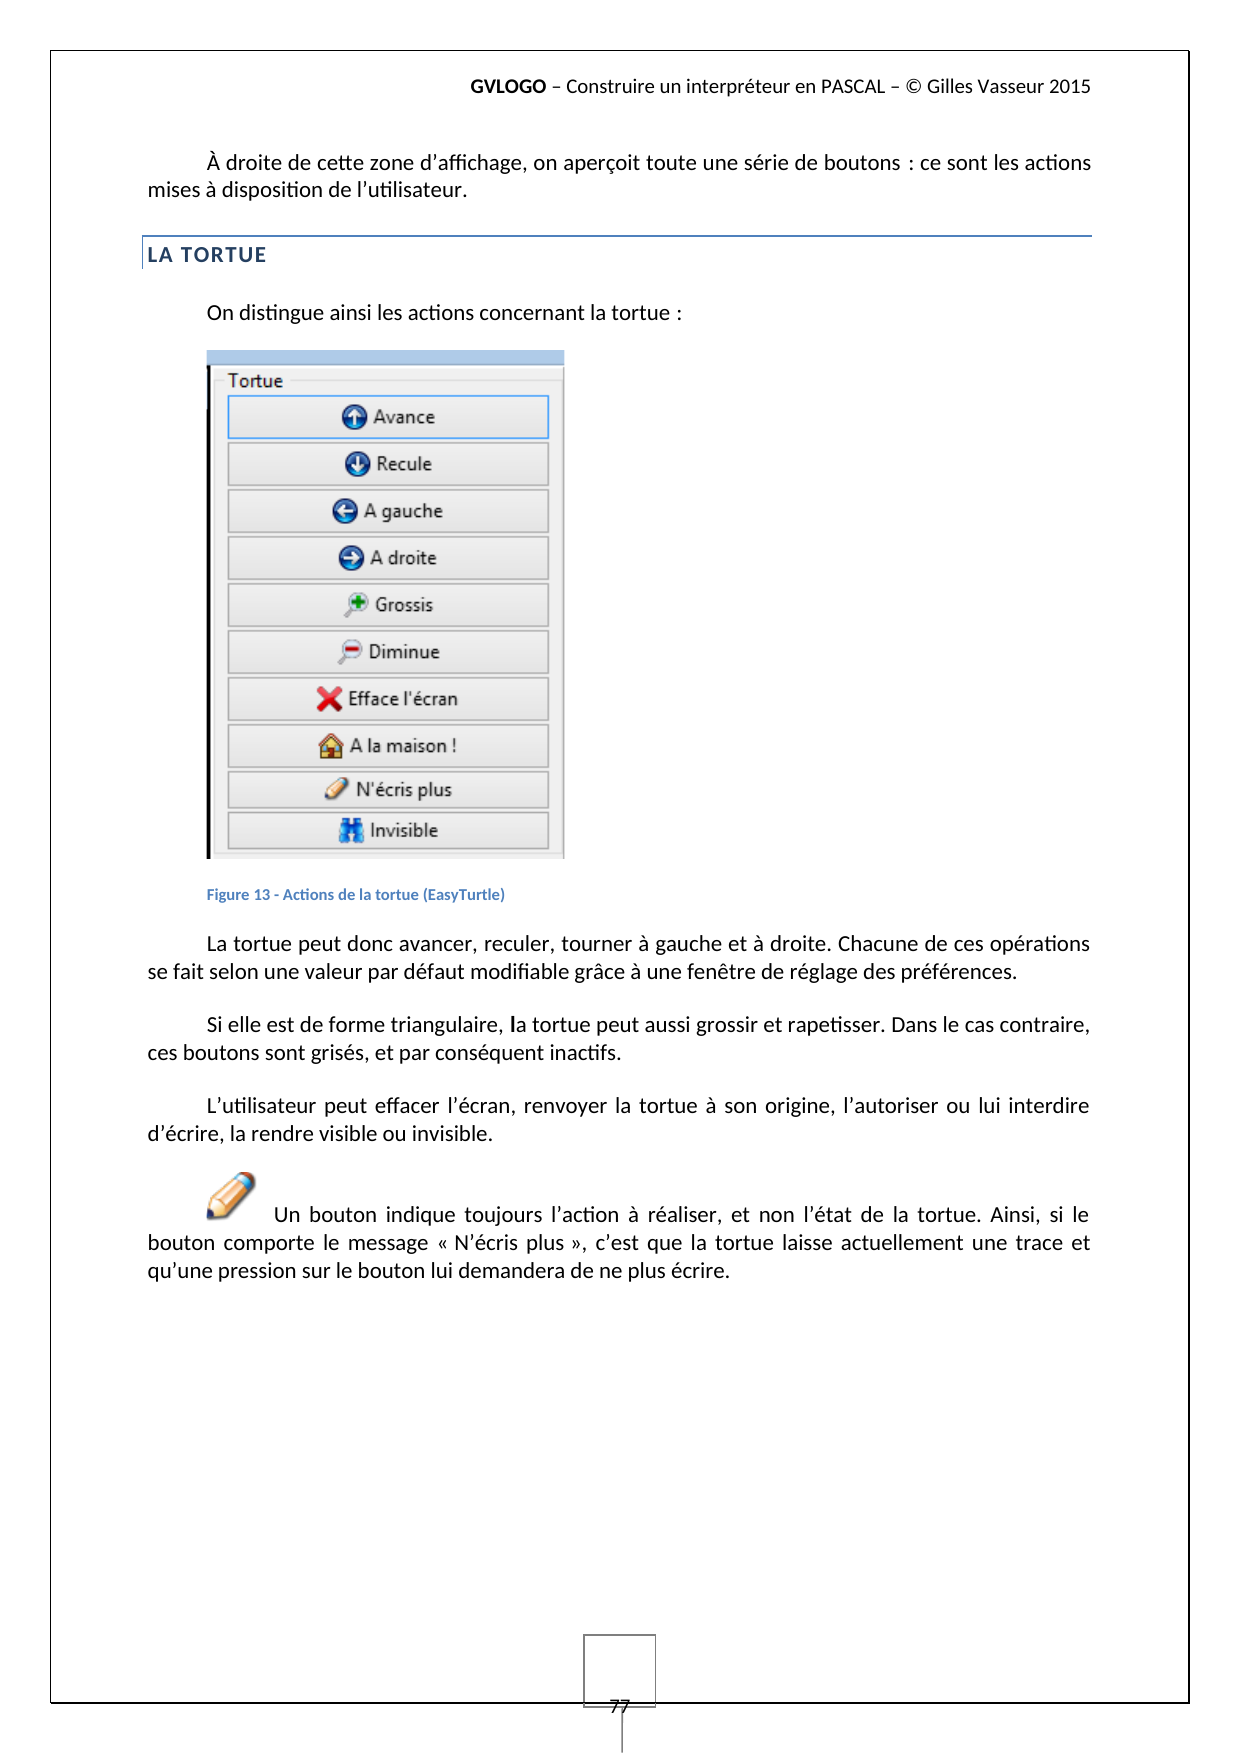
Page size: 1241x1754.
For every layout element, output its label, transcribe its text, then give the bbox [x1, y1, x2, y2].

text Si elle est de forme triangulaire, la tortue peut aussi grossir et rapetisser. Dans le cas contraire, ces boutons sont grisés, et par conséquent inactifs. [147, 1010, 1092, 1066]
subtitle La tortue [143, 237, 1092, 269]
text À droite de cette zone d’affichage, on aperçoit toute une série de boutons : ce sont les actions mises à disposition de l’utilisateur. [147, 148, 1092, 204]
text Figure 13 - Actions de la tortue (EasyTurtle) [147, 884, 1092, 904]
text Un bouton indique toujours l’action à réaliser, et non l’état de la tortue. Ainsi, si le bouton comporte le message « N’écris plus », c’est que la tortue laisse actuellement une trace et qu’une pression sur le bouton lui demandera de ne plus écrire. [147, 1172, 1092, 1284]
text On distingue ainsi les actions concernant la tortue : [147, 298, 1092, 326]
text L’utilisateur peut effacer l’écran, renvoyer la tortue à son origine, l’autoriser ou lui interdire d’écrire, la rendre visible ou invisible. [147, 1091, 1092, 1147]
picture [206, 1172, 257, 1223]
text La tortue peut donc avancer, reculer, tourner à gauche et à droite. Chacune de ces opérations se fait selon une valeur par défaut modifiable grâce à une fenêtre de réglage des préférences. [147, 929, 1092, 985]
picture [206, 350, 565, 859]
